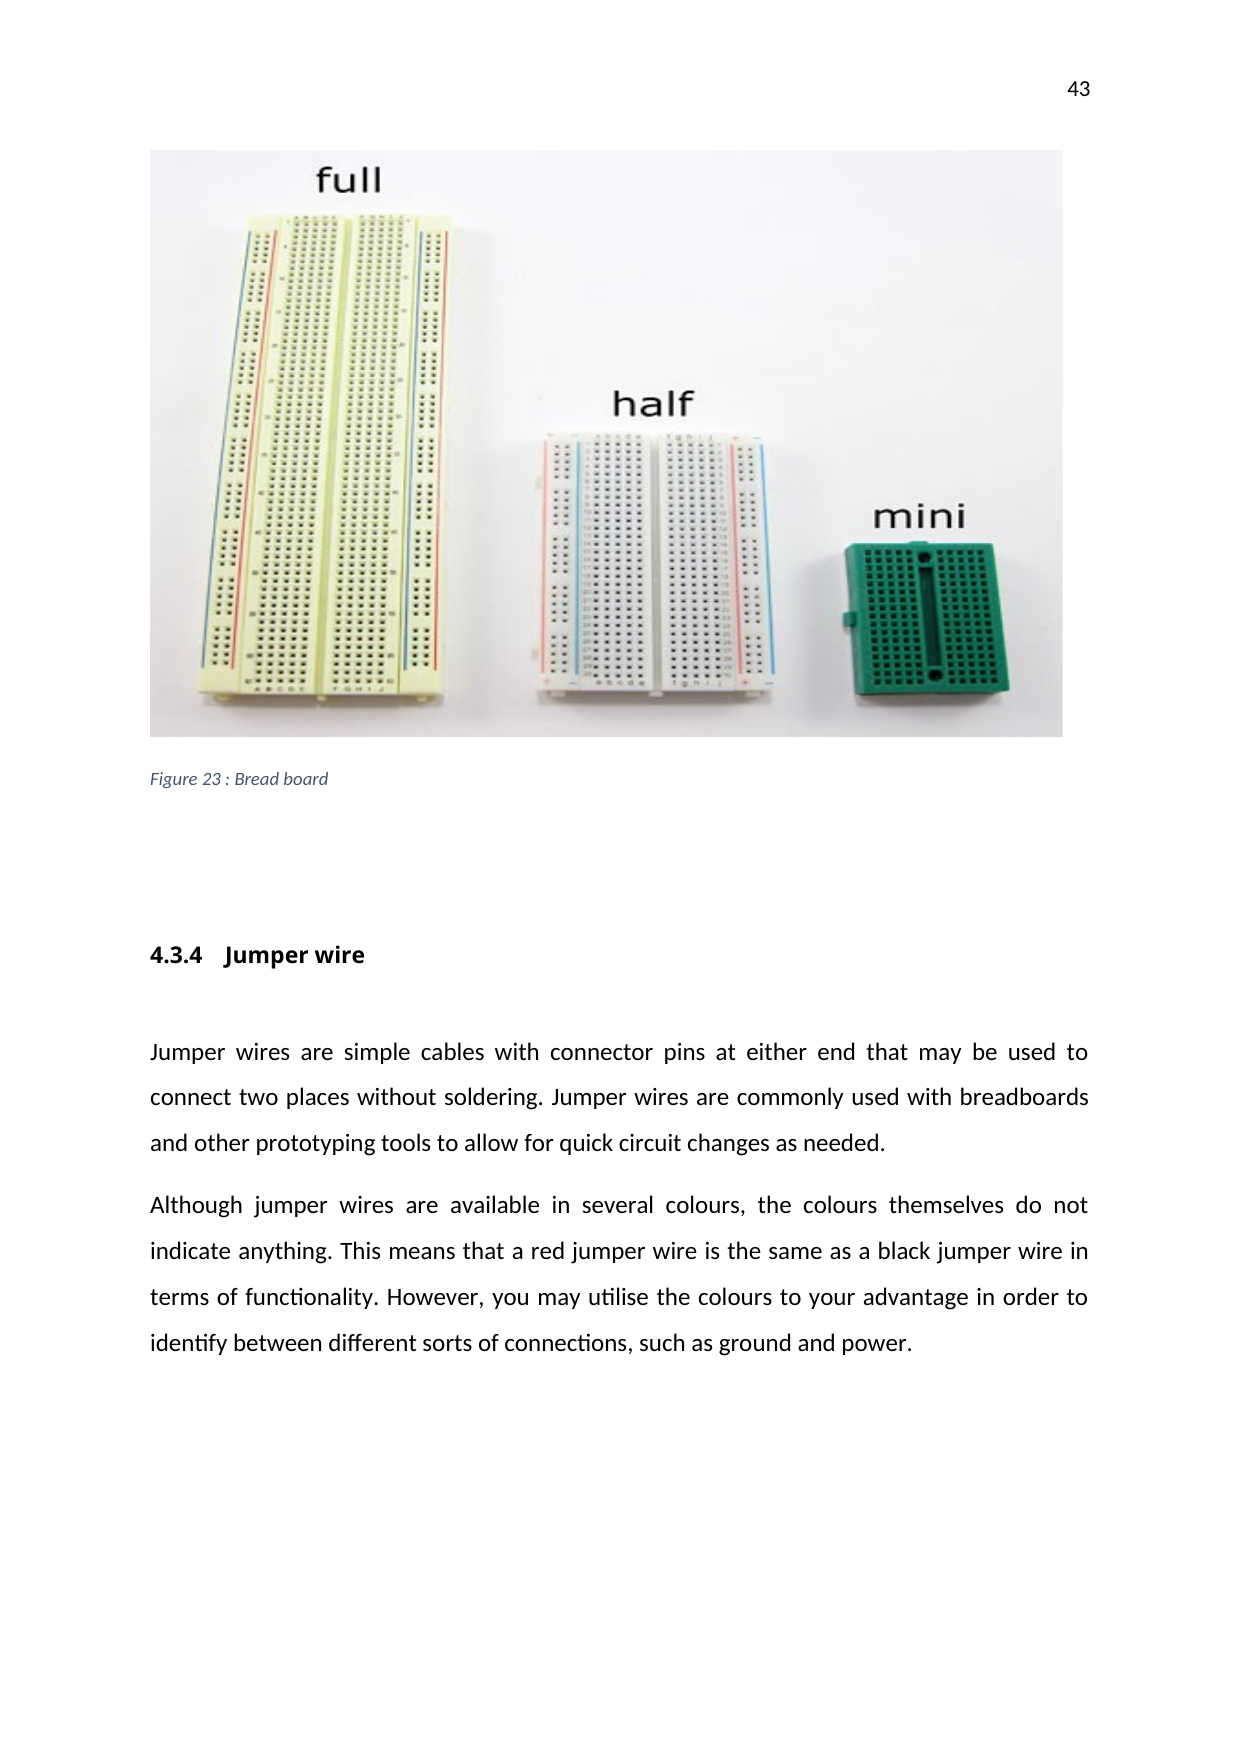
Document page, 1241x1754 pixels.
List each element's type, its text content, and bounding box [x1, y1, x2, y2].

picture [150, 150, 1063, 737]
text Jumper wires are simple cables with connector pins at either end that may be used to connect two places without soldering. Jumper wires are commonly used with breadboards and other prototyping tools to allow for quick circuit changes as needed. [150, 1036, 1090, 1158]
text Although jumper wires are available in several colours, the colours themselves do not indicate anything. This means that a red jumper wire is the same as a black jumper wire in terms of functionality. However, you may utilise the colours to your advantage in order to identify between different sorts of connections, such as ground and power. [150, 1189, 1090, 1357]
subtitle Jumper wire [150, 939, 1090, 971]
text Figure 23 : Bread board [150, 767, 1090, 790]
